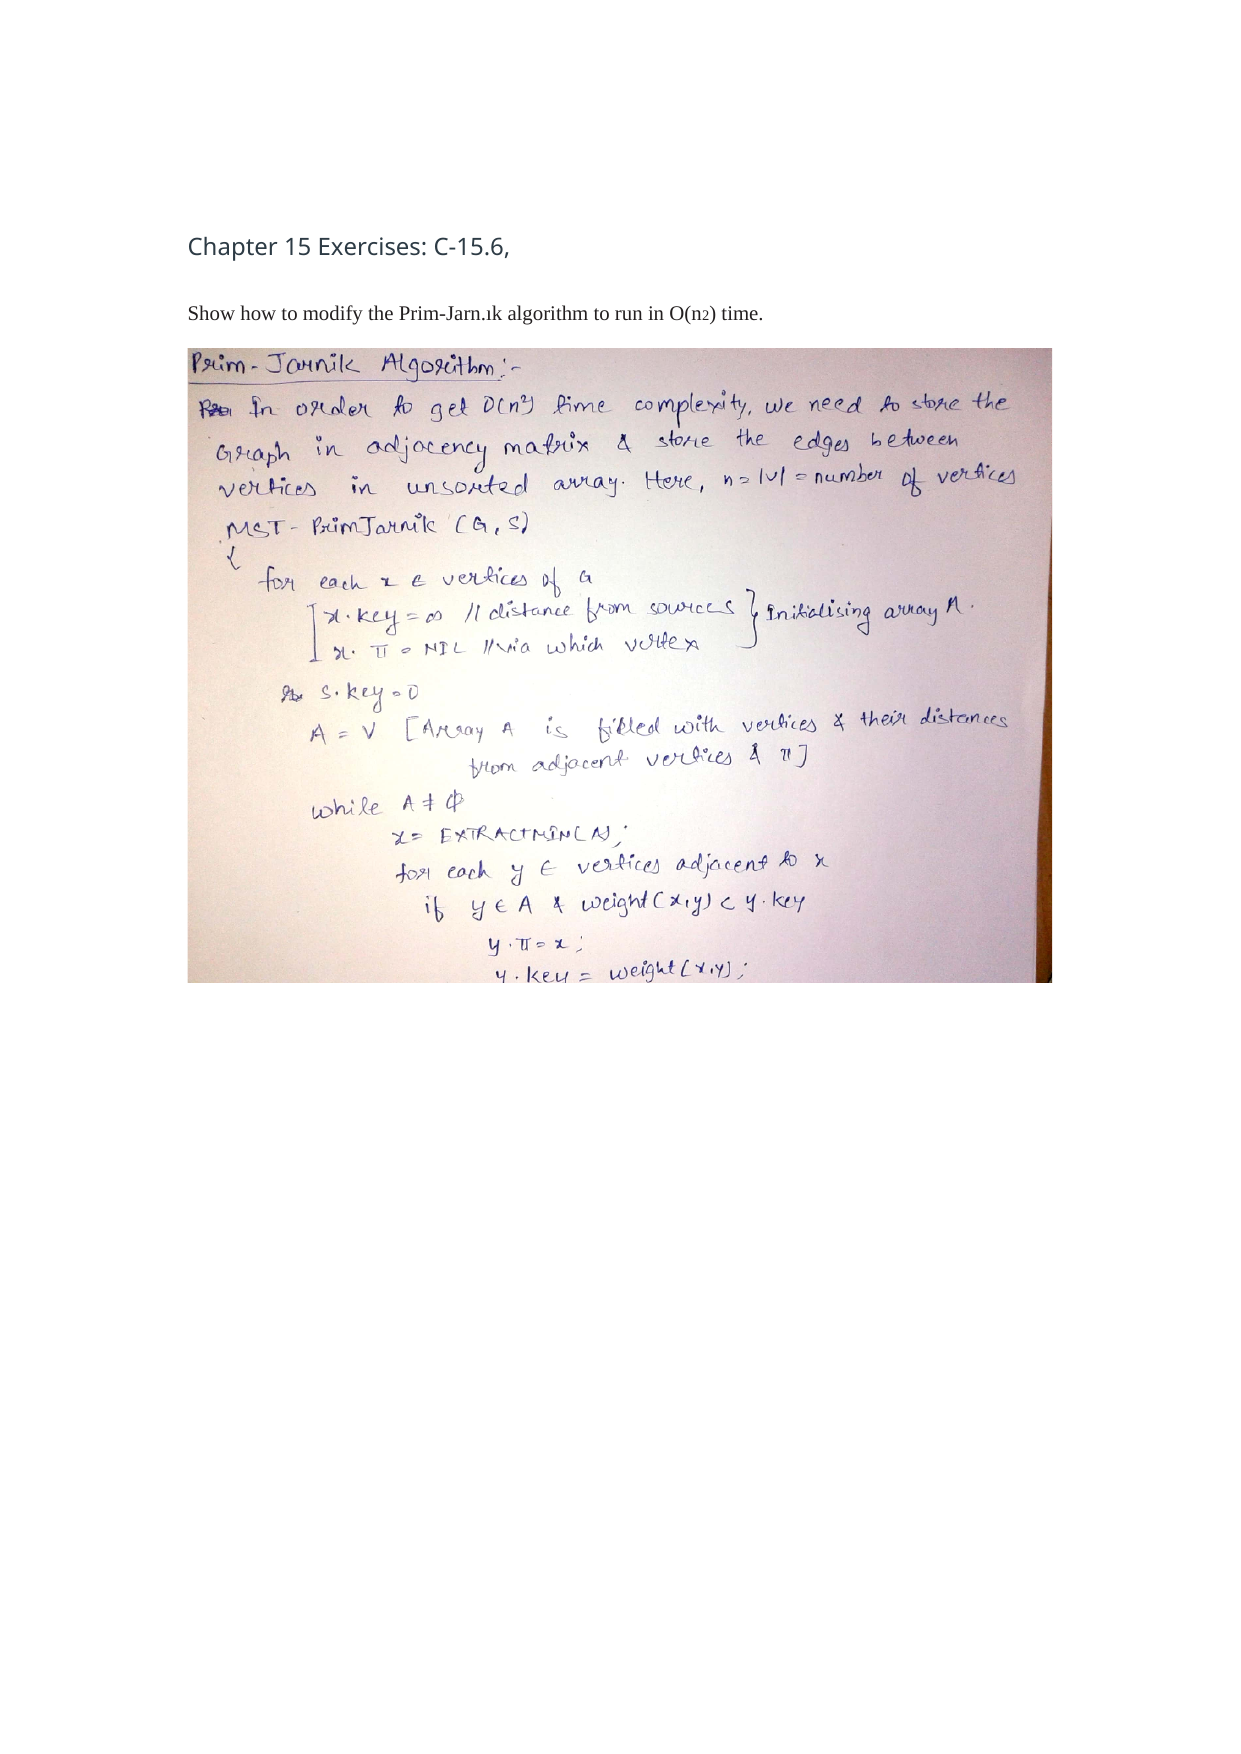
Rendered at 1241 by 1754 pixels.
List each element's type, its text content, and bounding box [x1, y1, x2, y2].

picture [187, 348, 1053, 983]
text Chapter 15 Exercises: C-15.6, [187, 213, 1053, 278]
text Show how to modify the Prim-Jarn.ık algorithm to run in O(n2) time. [187, 297, 1053, 329]
